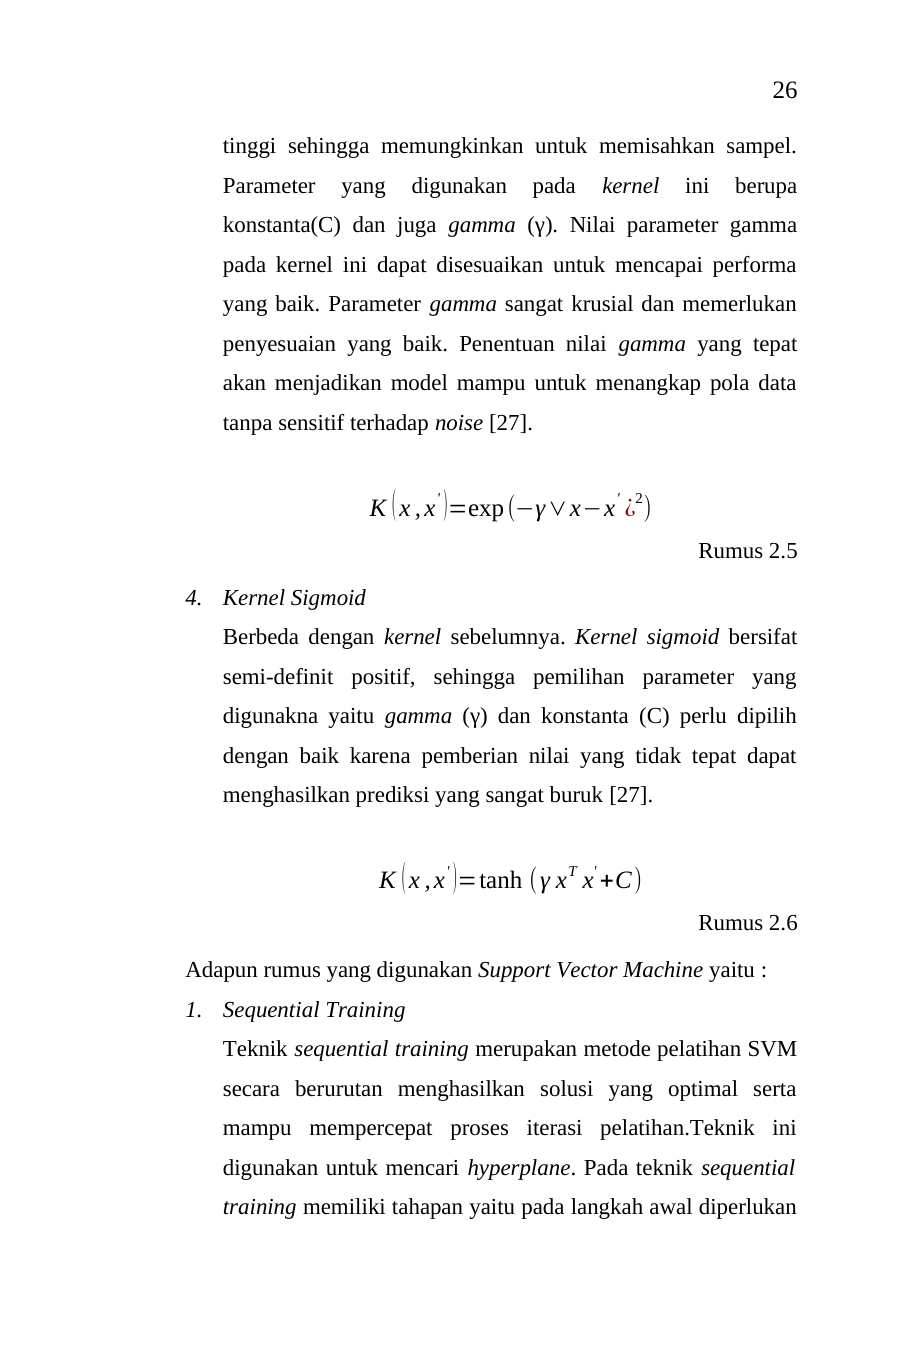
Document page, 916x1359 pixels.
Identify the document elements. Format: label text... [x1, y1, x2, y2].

list Sequential Training [185, 996, 797, 1022]
list Kernel Sigmoid [185, 584, 797, 610]
list Berbeda dengan kernel sebelumnya. Kernel sigmoid bersifat semi-definit positif, sehingga pemilihan parameter yang digunakna yaitu gamma (γ) dan konstanta (C) perlu dipilih dengan baik karena pemberian nilai yang tidak tepat dapat menghasilkan prediksi yang sangat buruk [27]. [223, 623, 797, 808]
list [223, 1035, 797, 1220]
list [223, 132, 797, 435]
text Adapun rumus yang digunakan Support Vector Machine yaitu : [148, 956, 797, 983]
text Rumus 2.6 [148, 909, 797, 936]
text Rumus 2.5 [148, 537, 797, 563]
